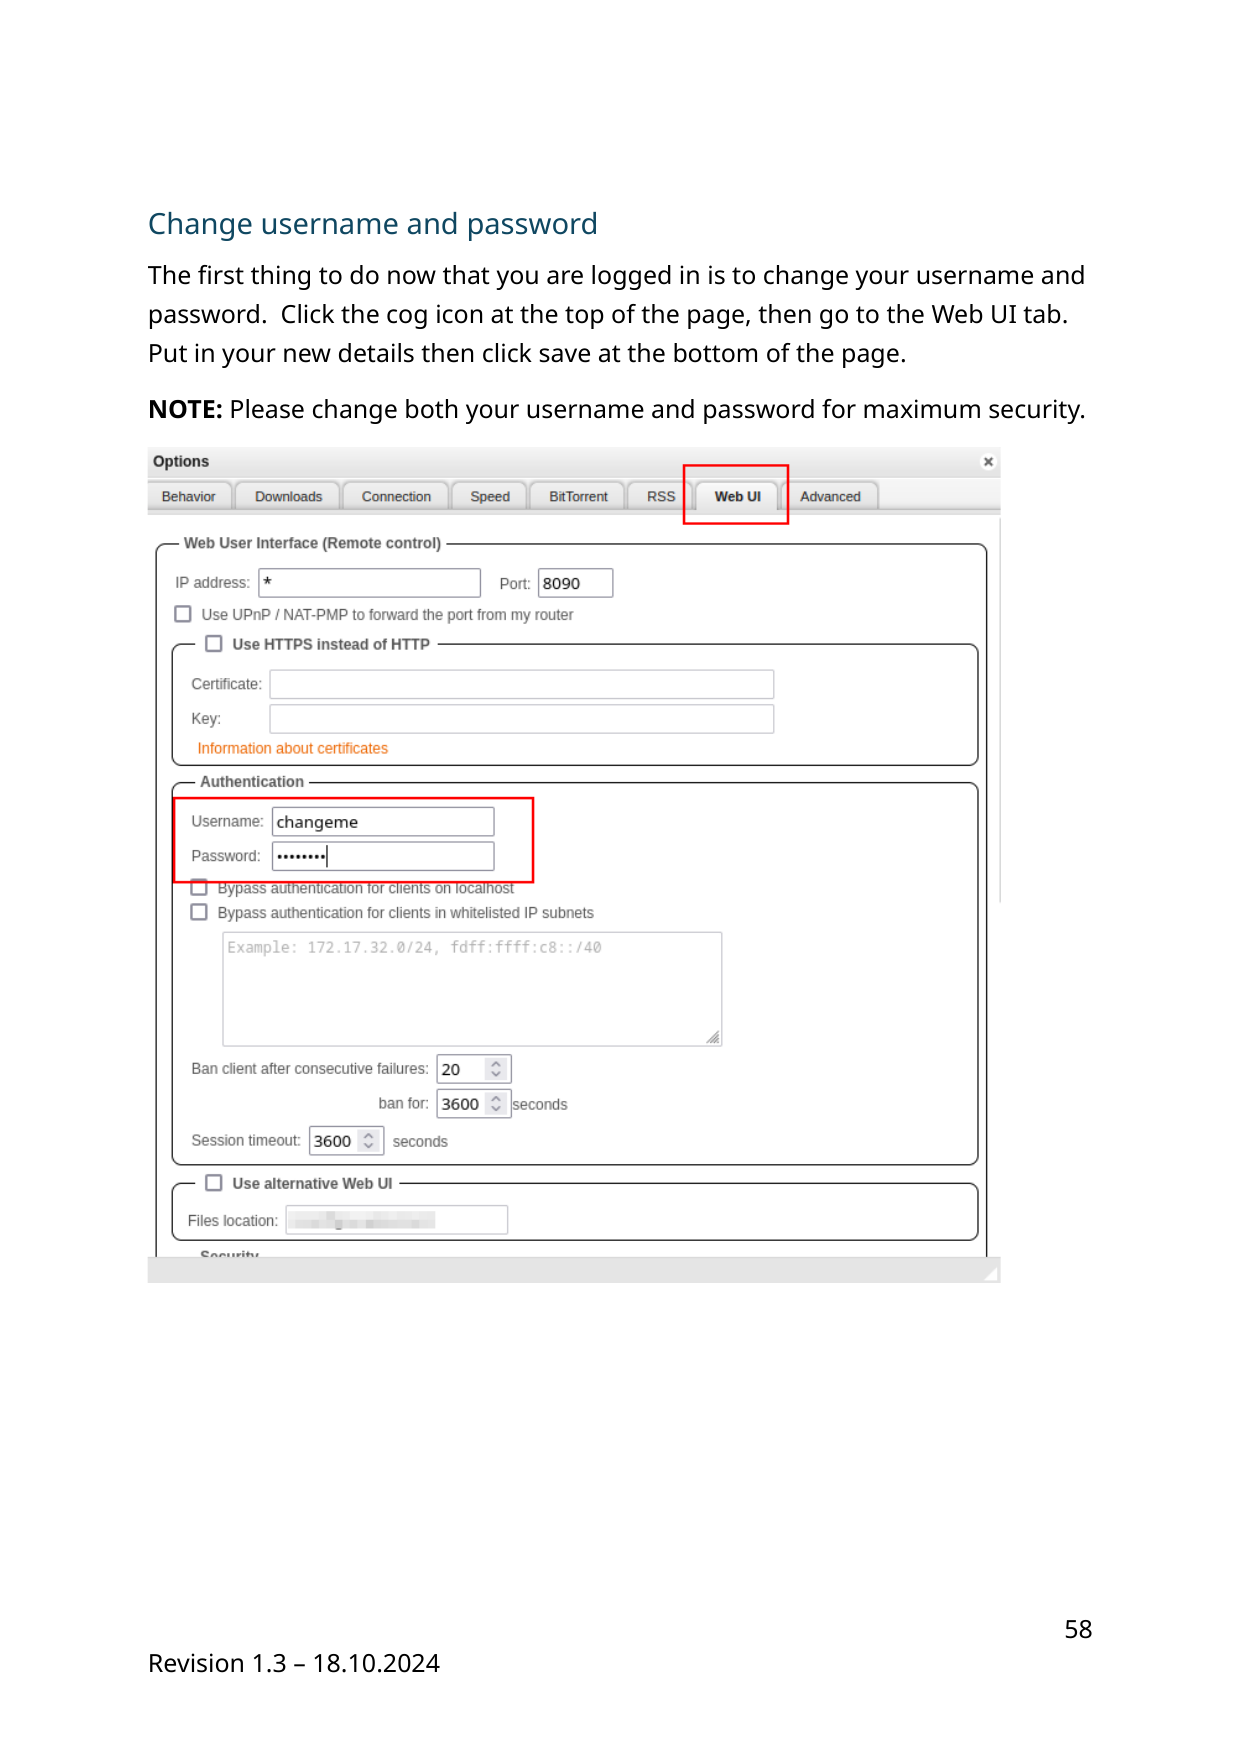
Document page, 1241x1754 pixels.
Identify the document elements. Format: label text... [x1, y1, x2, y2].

picture [147, 447, 1001, 1283]
text The first thing to do now that you are logged in is to change your username and password. Click the cog icon at the top of the page, then go to the Web UI tab. Put in your new details then click save at the bottom of the page. [148, 257, 1093, 370]
subtitle Change username and password [148, 203, 1093, 243]
text NOTE: Please change both your username and password for maximum security. [148, 392, 1093, 426]
